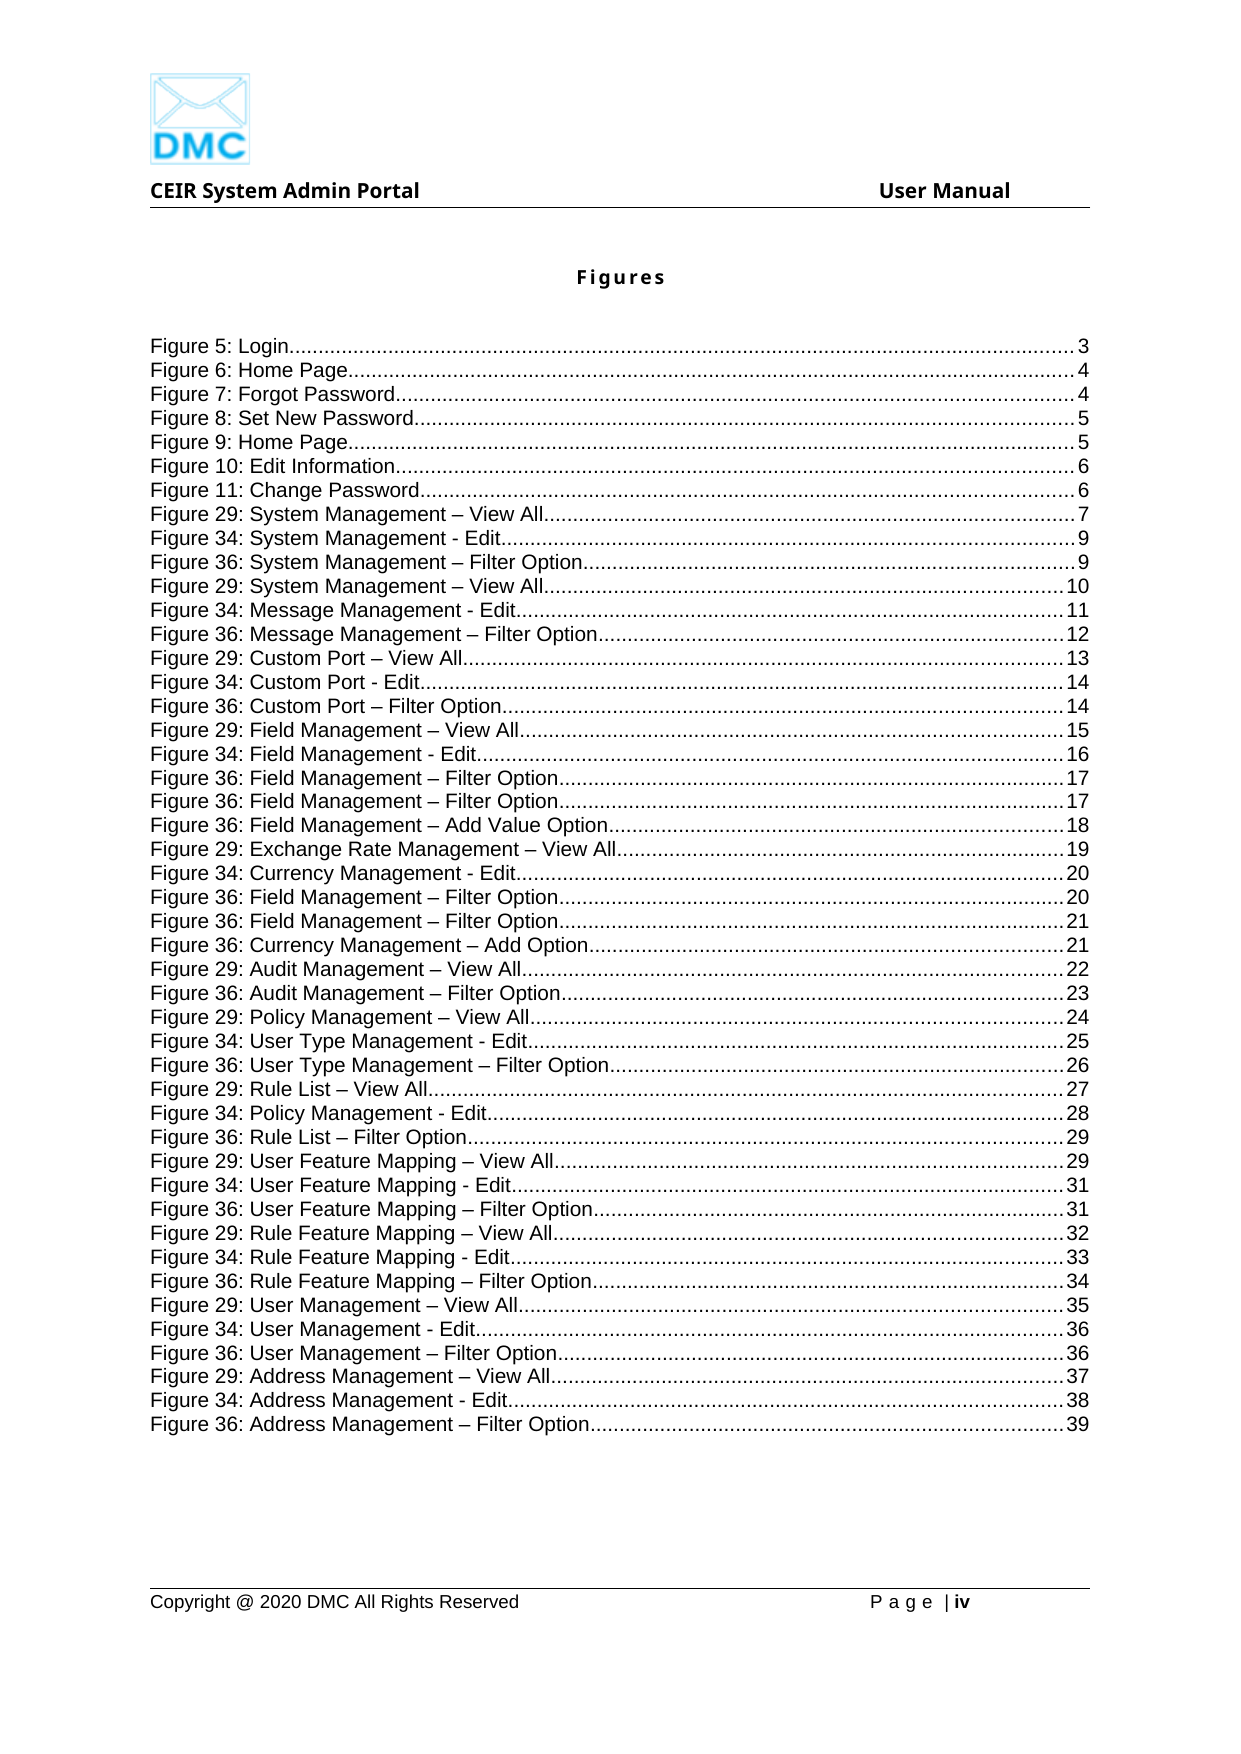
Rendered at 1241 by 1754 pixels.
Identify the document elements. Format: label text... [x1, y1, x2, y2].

text Figure 36: Field Management – Filter Option 21 [150, 909, 1090, 933]
text Figures [150, 264, 1090, 309]
text Figure 7: Forgot Password 4 [150, 382, 1090, 406]
text Figure 5: Login 3 [150, 334, 1090, 358]
text Figure 29: User Feature Mapping – View All 29 [150, 1149, 1090, 1173]
text Figure 9: Home Page 5 [150, 430, 1090, 454]
text Figure 36: Rule Feature Mapping – Filter Option 34 [150, 1268, 1090, 1292]
text Figure 36: User Type Management – Filter Option 26 [150, 1053, 1090, 1077]
text Figure 36: Field Management – Filter Option 20 [150, 885, 1090, 909]
picture [150, 73, 251, 165]
text Figure 29: Rule Feature Mapping – View All 32 [150, 1221, 1090, 1244]
text Figure 29: Field Management – View All 15 [150, 717, 1090, 741]
text Figure 6: Home Page 4 [150, 358, 1090, 382]
text Figure 36: Field Management – Filter Option 17 [150, 765, 1090, 789]
text Figure 34: Rule Feature Mapping - Edit 33 [150, 1244, 1090, 1268]
text Figure 34: User Management - Edit 36 [150, 1316, 1090, 1340]
text Figure 34: Message Management - Edit 11 [150, 598, 1090, 622]
text Figure 8: Set New Password 5 [150, 406, 1090, 430]
text Figure 29: Address Management – View All 37 [150, 1364, 1090, 1388]
text Figure 29: System Management – View All 10 [150, 574, 1090, 598]
text Figure 36: Address Management – Filter Option 39 [150, 1412, 1090, 1436]
text Figure 36: System Management – Filter Option 9 [150, 550, 1090, 574]
text Figure 29: User Management – View All 35 [150, 1292, 1090, 1316]
text Figure 36: Audit Management – Filter Option 23 [150, 981, 1090, 1005]
text Figure 34: Policy Management - Edit 28 [150, 1101, 1090, 1125]
text Figure 29: Audit Management – View All 22 [150, 957, 1090, 981]
text Figure 36: User Feature Mapping – Filter Option 31 [150, 1197, 1090, 1221]
text Figure 34: Currency Management - Edit 20 [150, 861, 1090, 885]
text Figure 34: User Type Management - Edit 25 [150, 1029, 1090, 1053]
text Figure 36: Message Management – Filter Option 12 [150, 622, 1090, 646]
text Figure 34: System Management - Edit 9 [150, 526, 1090, 550]
text Figure 29: Policy Management – View All 24 [150, 1005, 1090, 1029]
text Figure 36: Field Management – Add Value Option 18 [150, 813, 1090, 837]
text Figure 34: Custom Port - Edit 14 [150, 669, 1090, 693]
text Figure 36: Currency Management – Add Option 21 [150, 933, 1090, 957]
text Figure 34: User Feature Mapping - Edit 31 [150, 1173, 1090, 1197]
text Figure 36: Field Management – Filter Option 17 [150, 789, 1090, 813]
text Figure 36: User Management – Filter Option 36 [150, 1340, 1090, 1364]
text Figure 36: Custom Port – Filter Option 14 [150, 693, 1090, 717]
text Figure 29: Rule List – View All 27 [150, 1077, 1090, 1101]
text Figure 10: Edit Information 6 [150, 454, 1090, 478]
text Figure 29: Custom Port – View All 13 [150, 646, 1090, 669]
text Figure 29: System Management – View All 7 [150, 502, 1090, 526]
text Figure 29: Exchange Rate Management – View All 19 [150, 837, 1090, 861]
text Figure 34: Address Management - Edit 38 [150, 1388, 1090, 1412]
text Figure 34: Field Management - Edit 16 [150, 741, 1090, 765]
text Figure 36: Rule List – Filter Option 29 [150, 1125, 1090, 1149]
text Figure 11: Change Password 6 [150, 478, 1090, 502]
